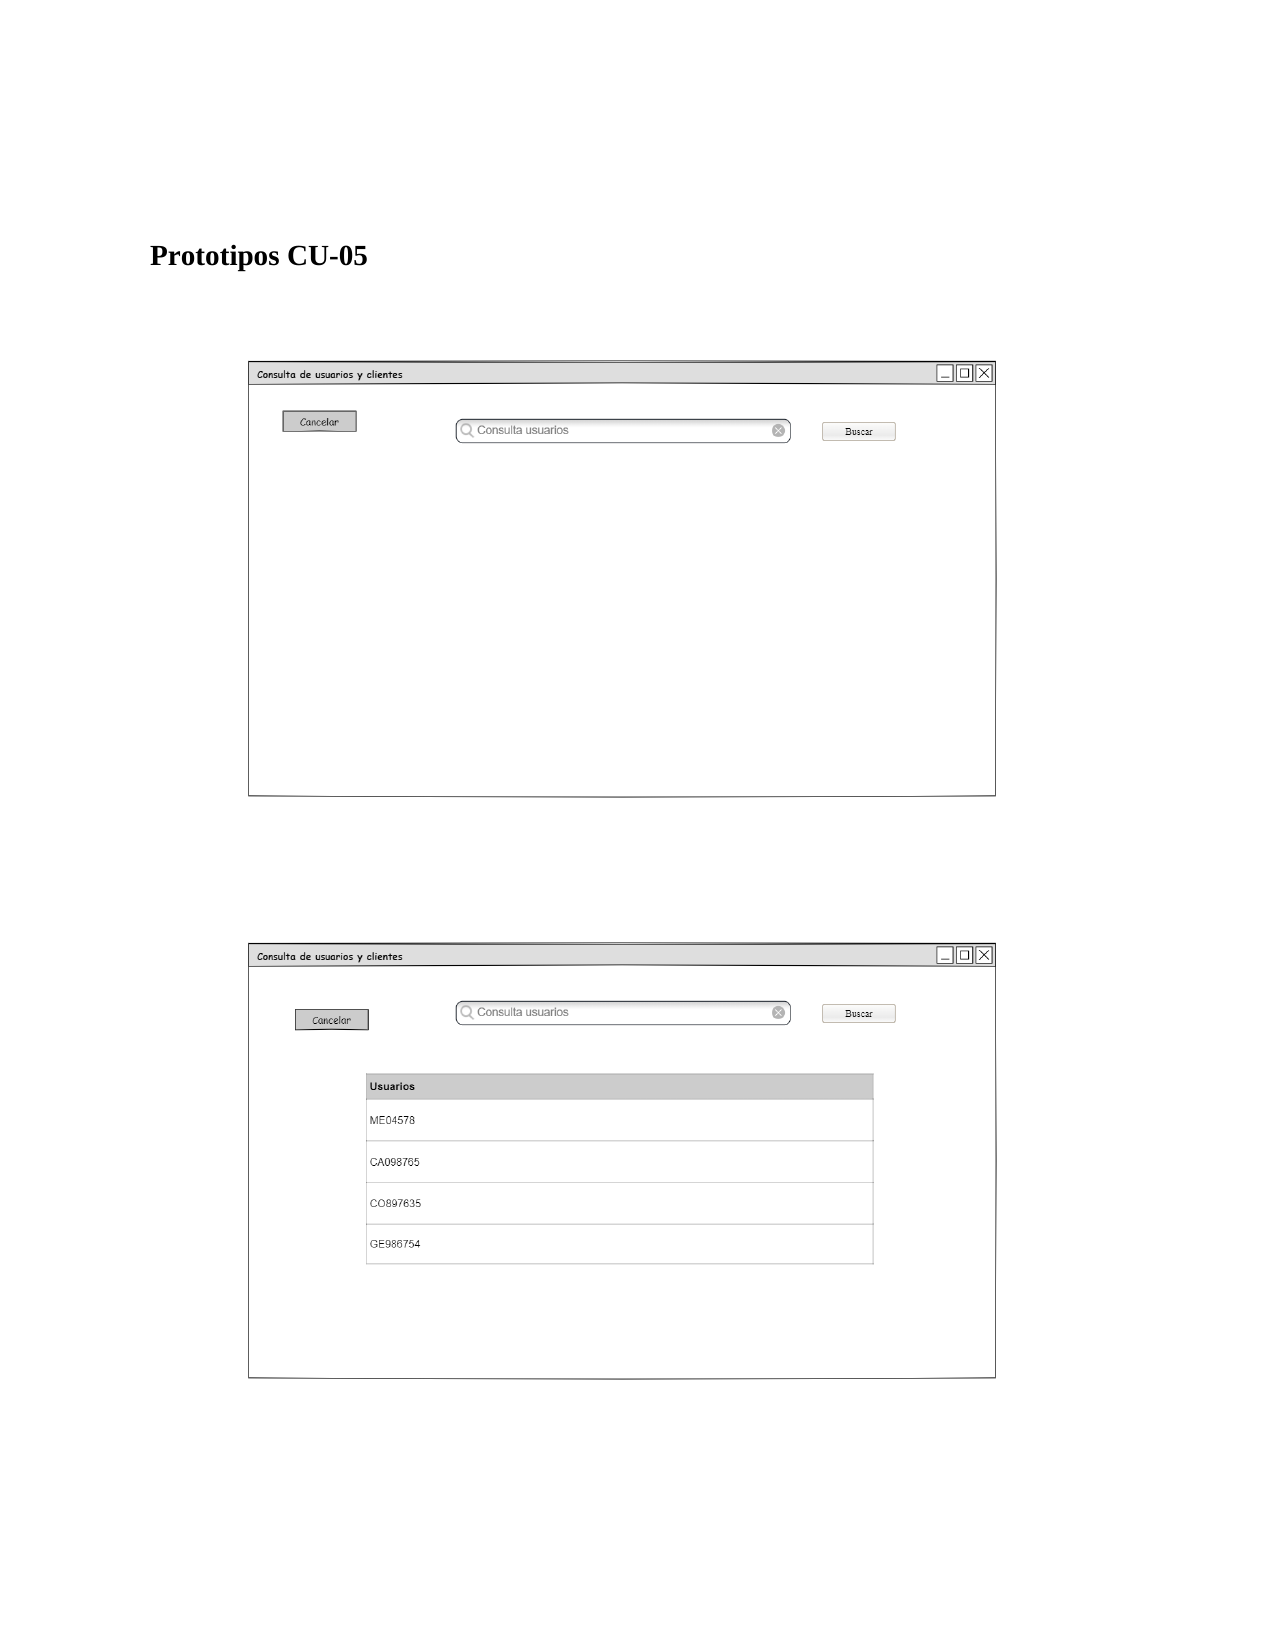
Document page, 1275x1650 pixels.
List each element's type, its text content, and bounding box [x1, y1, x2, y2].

picture [150, 883, 1125, 1436]
subtitle Prototipos CU-05 [150, 238, 1125, 272]
picture [150, 301, 1125, 854]
